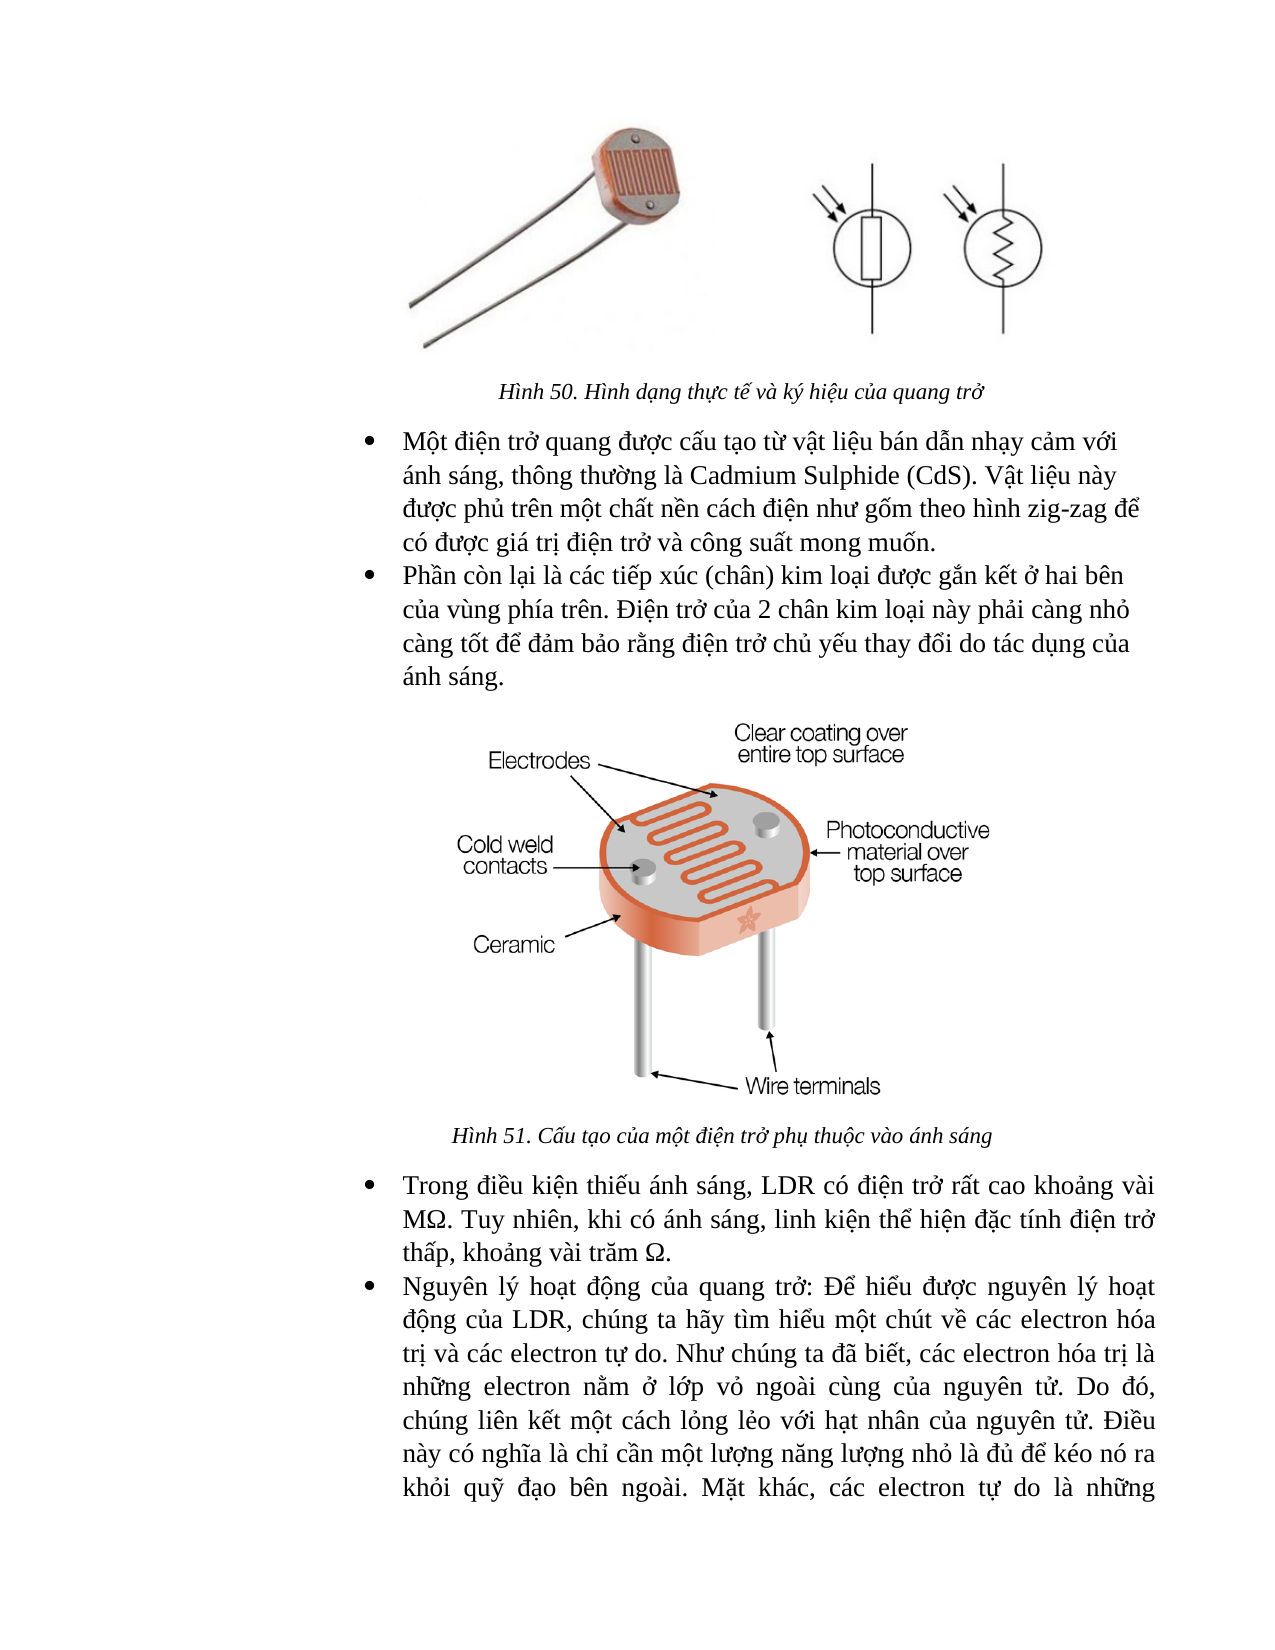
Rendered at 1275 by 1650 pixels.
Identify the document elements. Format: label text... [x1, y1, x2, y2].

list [365, 1270, 1157, 1502]
text Hình 51. Cấu tạo của một điện trở phụ thuộc vào ánh sáng [215, 1122, 1157, 1148]
picture [426, 710, 1021, 1107]
list Phần còn lại là các tiếp xúc (chân) kim loại được gắn kết ở hai bên của vùng phía trên. Điện trở của 2 chân kim loại này phải càng nhỏ càng tốt để đảm bảo rằng điện trở chủ yếu thay đổi do tác dụng của ánh sáng. [365, 559, 1157, 691]
text Hình 50. Hình dạng thực tế và ký hiệu của quang trở [252, 378, 1157, 404]
list Một điện trở quang được cấu tạo từ vật liệu bán dẫn nhạy cảm với ánh sáng, thông thường là Cadmium Sulphide (CdS). Vật liệu này được phủ trên một chất nền cách điện như gốm theo hình zig-zag để có được giá trị điện trở và công suất mong muốn. [365, 425, 1157, 557]
list Trong điều kiện thiếu ánh sáng, LDR có điện trở rất cao khoảng vài MΩ. Tuy nhiên, khi có ánh sáng, linh kiện thể hiện đặc tính điện trở thấp, khoảng vài trăm Ω. [365, 1169, 1157, 1267]
picture [384, 118, 1062, 364]
